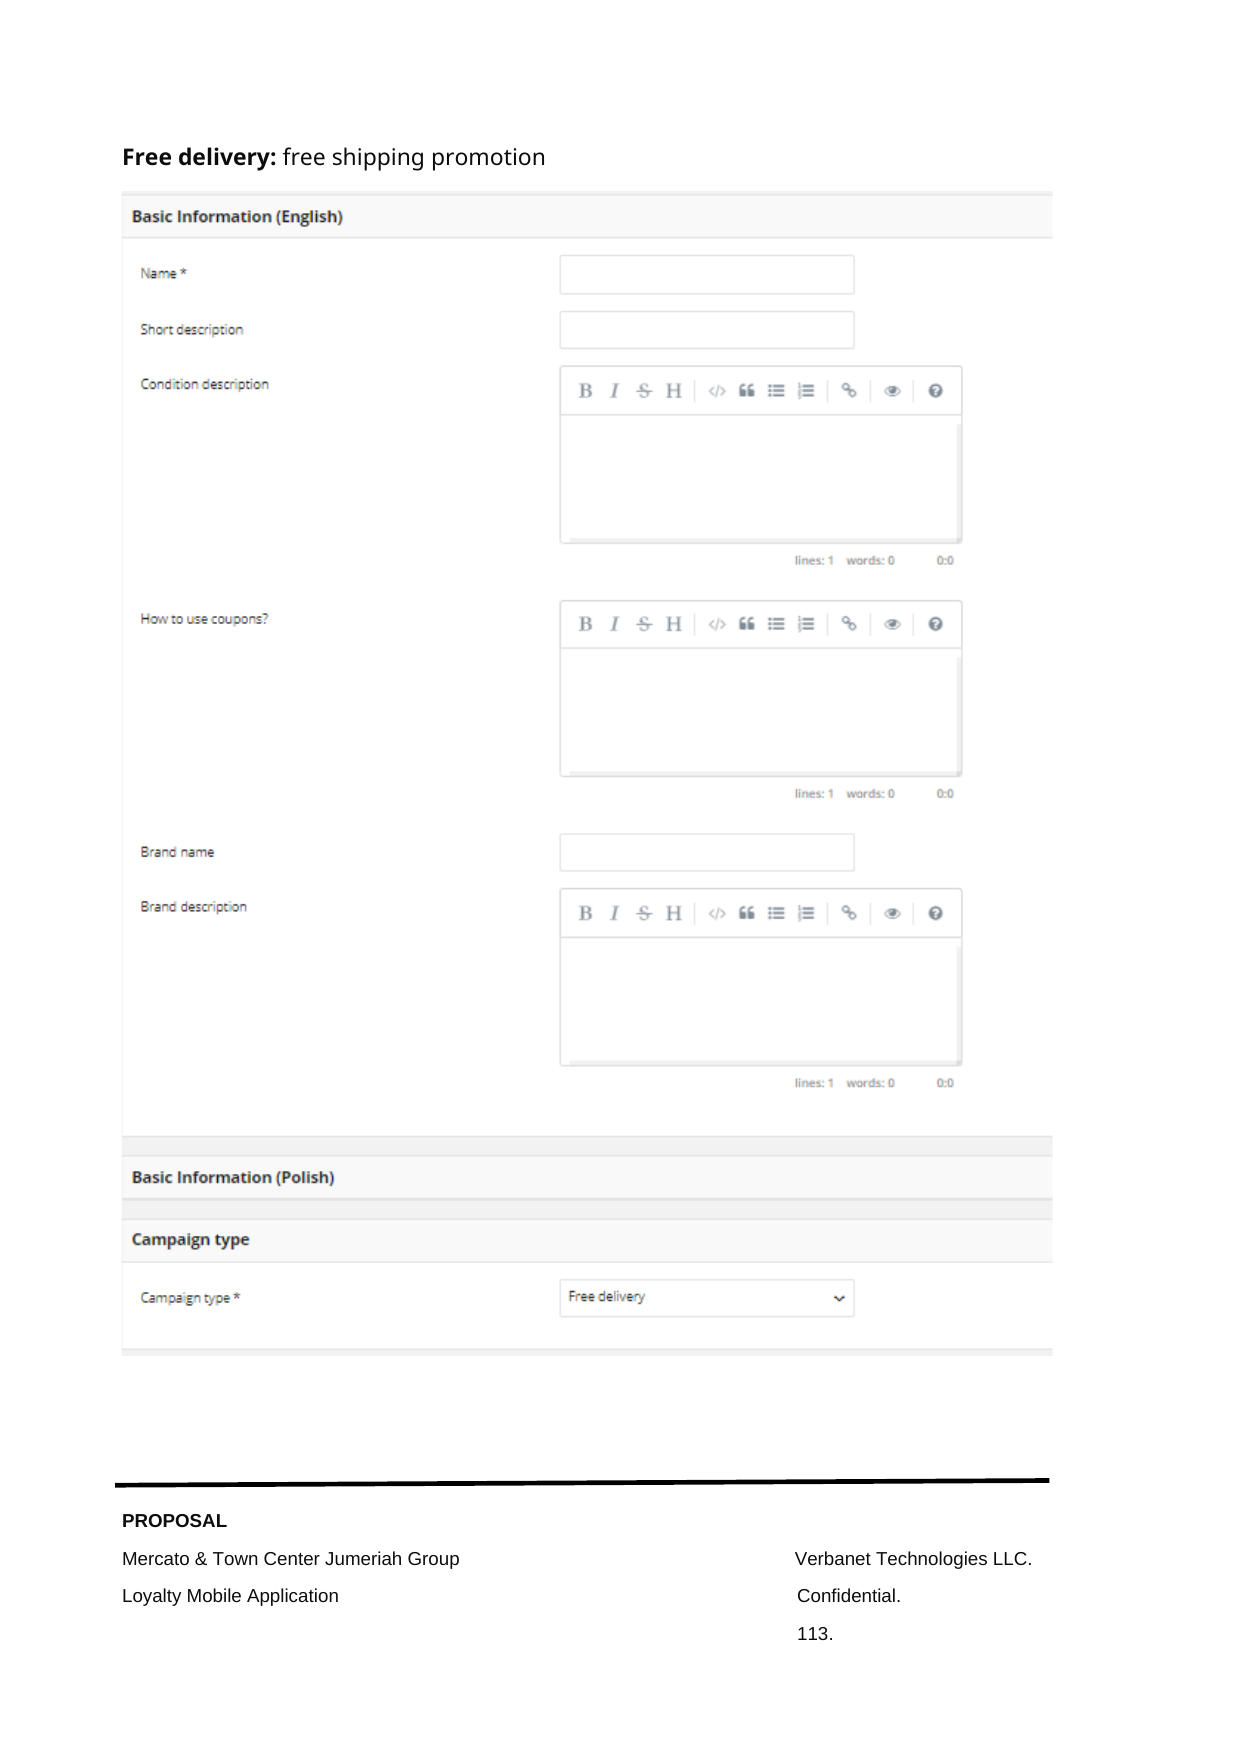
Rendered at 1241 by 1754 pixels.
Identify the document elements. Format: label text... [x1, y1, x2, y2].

picture [121, 191, 1053, 1356]
text Free delivery: free shipping promotion [122, 141, 1053, 172]
